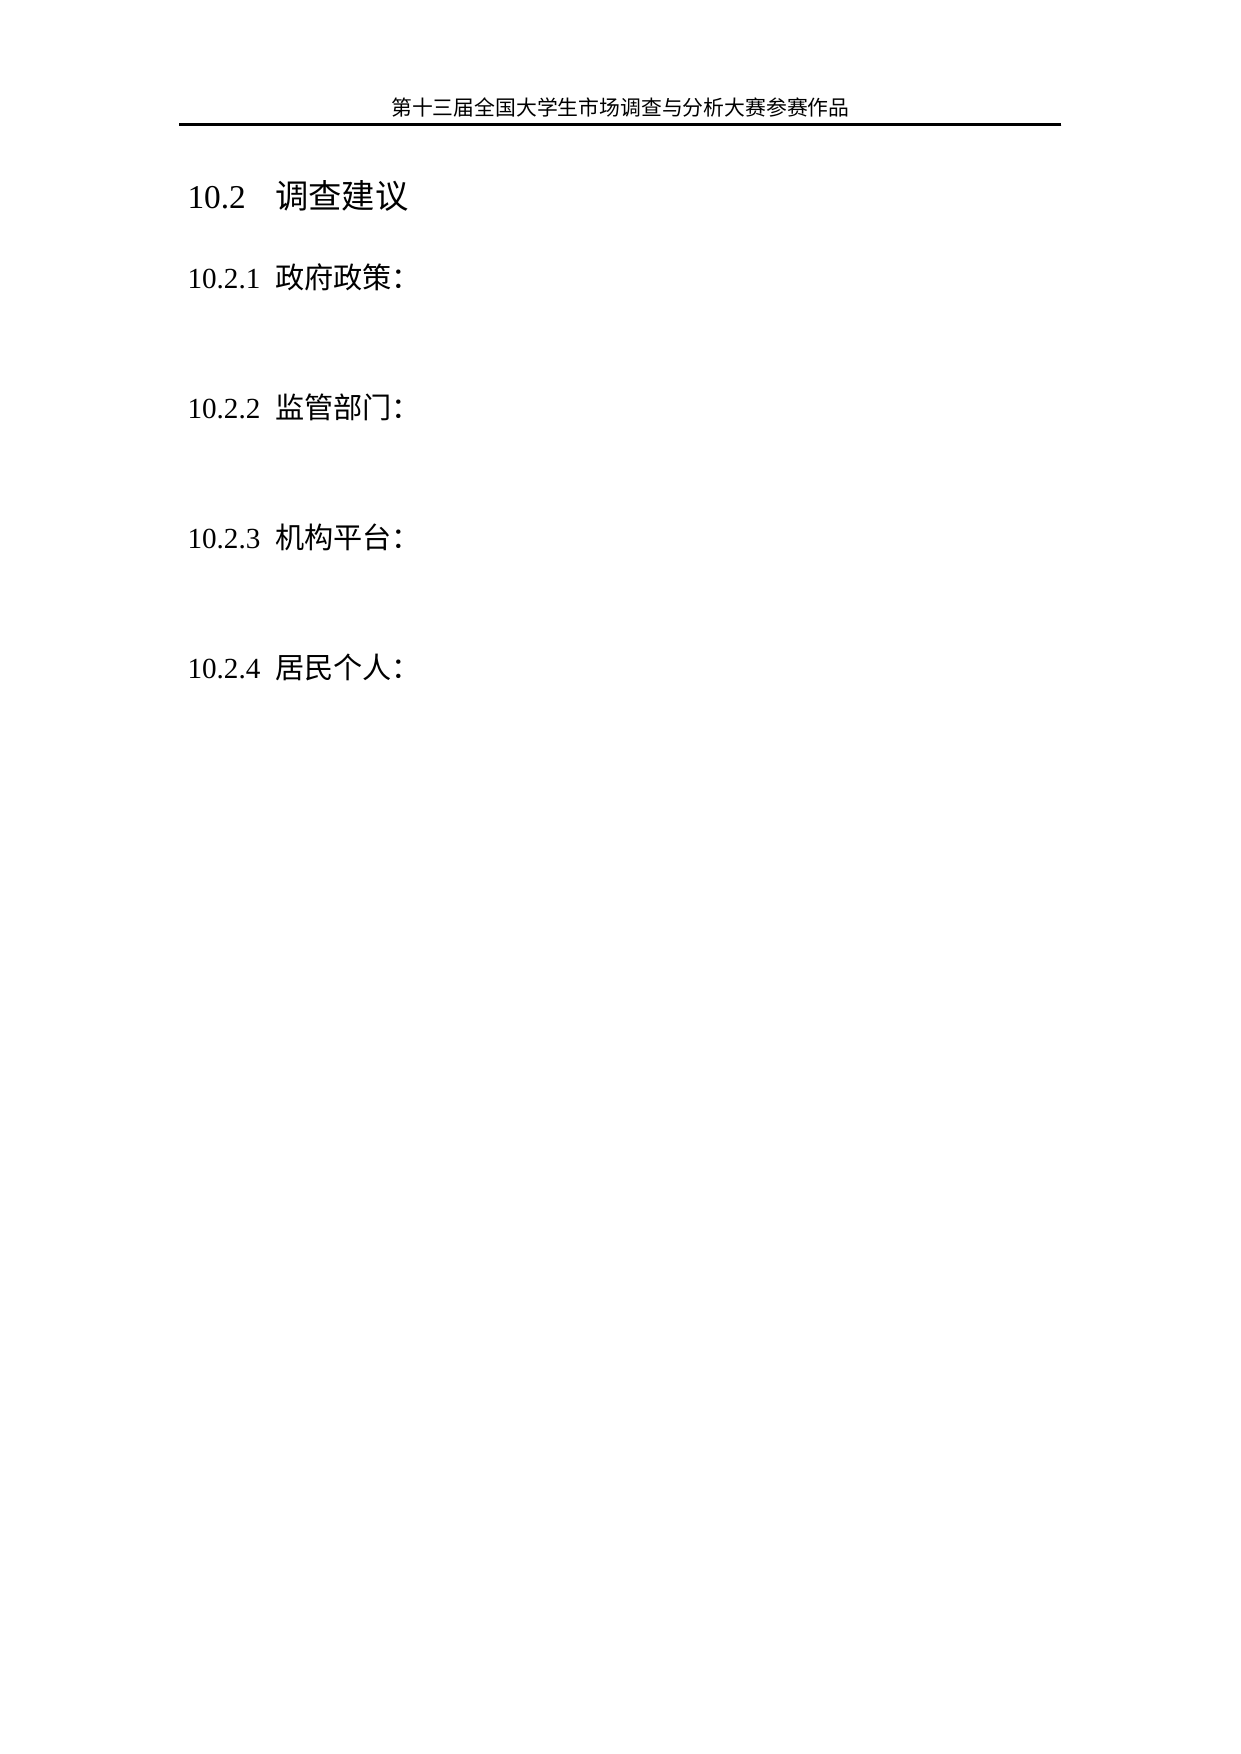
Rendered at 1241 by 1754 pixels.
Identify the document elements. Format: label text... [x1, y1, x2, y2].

subtitle 机构平台： [187, 503, 1053, 568]
subtitle 居民个人： [187, 633, 1053, 698]
subtitle 调查建议 [187, 162, 1053, 227]
subtitle 政府政策： [187, 243, 1053, 308]
subtitle 监管部门： [187, 373, 1053, 438]
